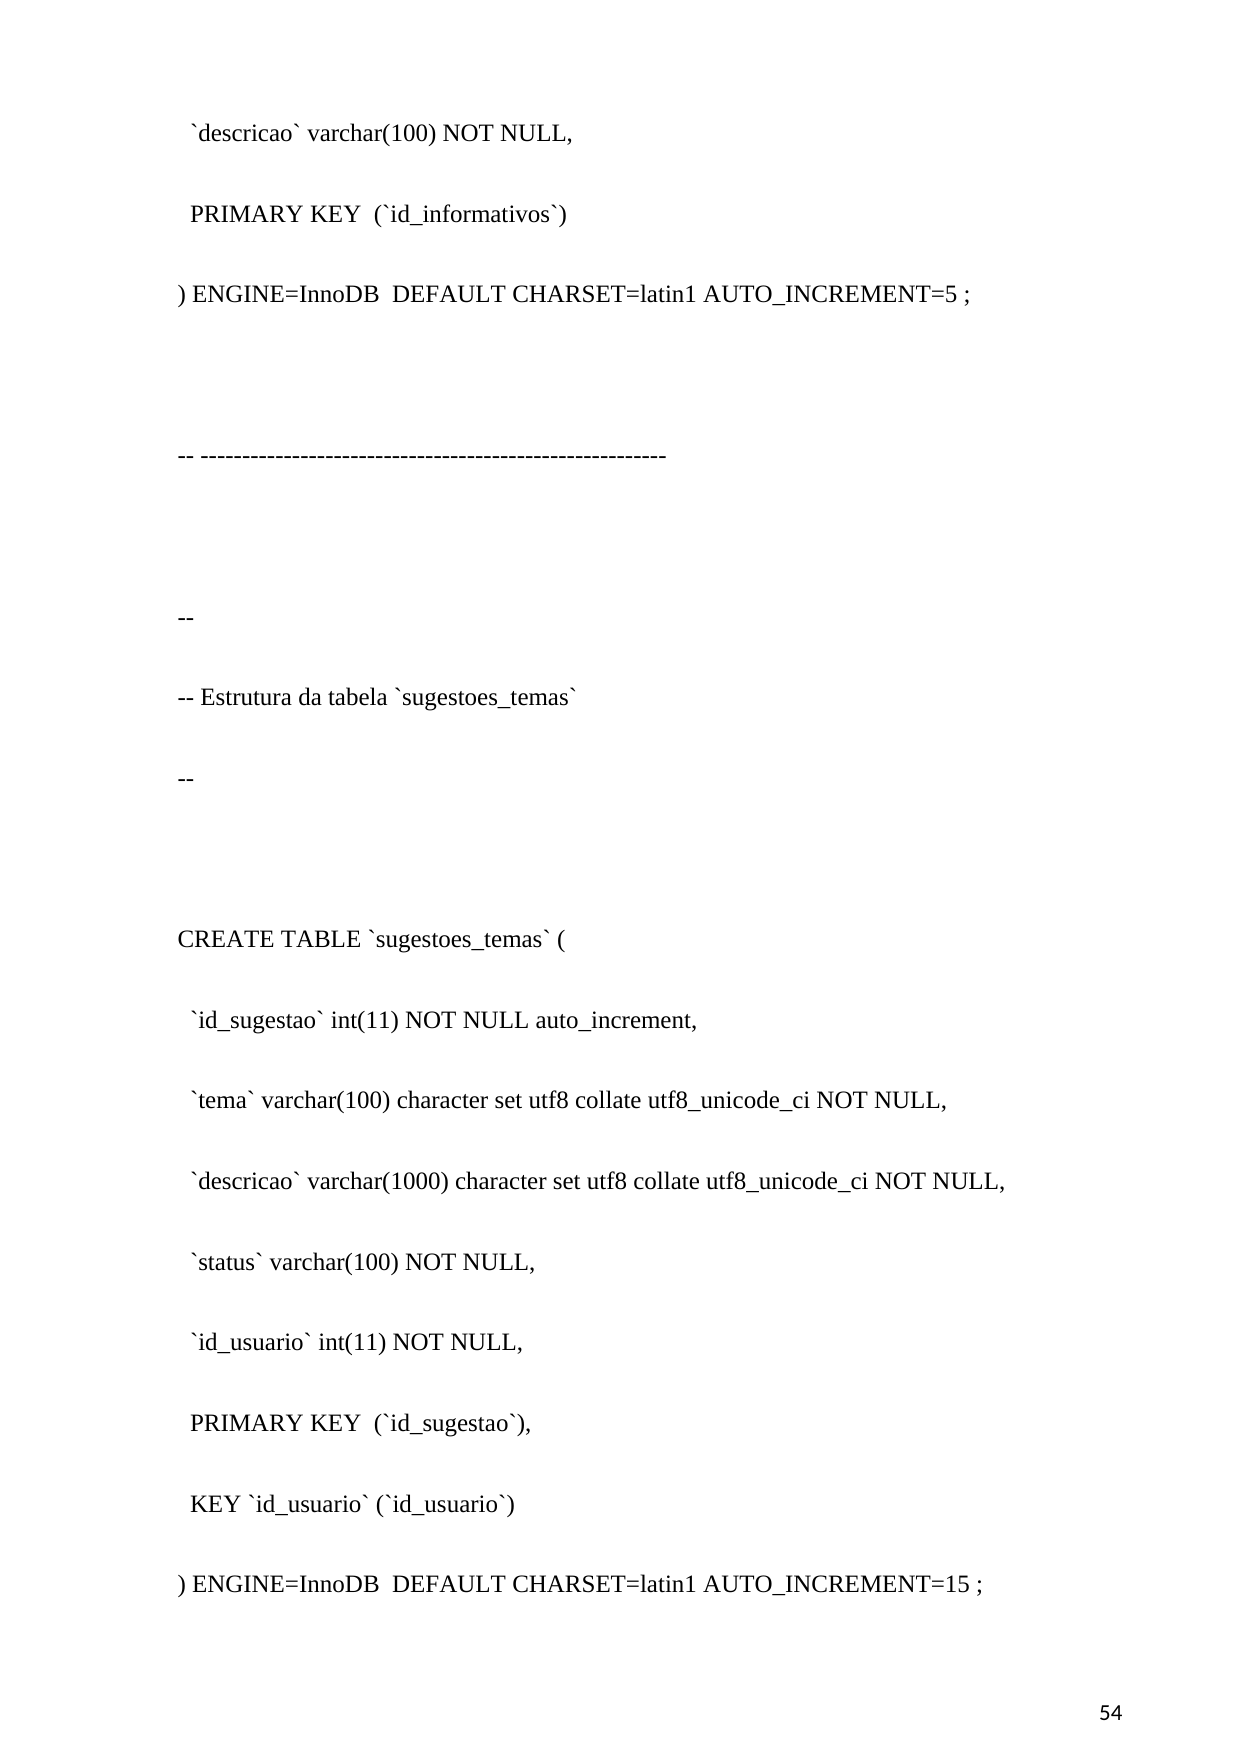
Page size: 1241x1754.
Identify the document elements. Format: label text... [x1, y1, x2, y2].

text ) ENGINE=InnoDB DEFAULT CHARSET=latin1 AUTO_INCREMENT=5 ; [177, 279, 1122, 308]
text `tema` varchar(100) character set utf8 collate utf8_unicode_ci NOT NULL, [177, 1086, 1122, 1114]
text `descricao` varchar(100) NOT NULL, [177, 118, 1122, 147]
text `id_usuario` int(11) NOT NULL, [177, 1327, 1122, 1356]
text `id_sugestao` int(11) NOT NULL auto_increment, [177, 1005, 1122, 1034]
text -- [177, 602, 1122, 631]
text `descricao` varchar(1000) character set utf8 collate utf8_unicode_ci NOT NULL, [177, 1166, 1122, 1195]
text KEY `id_usuario` (`id_usuario`) [177, 1489, 1122, 1517]
text -- [177, 763, 1122, 792]
text PRIMARY KEY (`id_sugestao`), [177, 1408, 1122, 1437]
text `status` varchar(100) NOT NULL, [177, 1247, 1122, 1276]
text CREATE TABLE `sugestoes_temas` ( [177, 924, 1122, 953]
text -- -------------------------------------------------------- [177, 441, 1122, 469]
text PRIMARY KEY (`id_informativos`) [177, 199, 1122, 227]
text ) ENGINE=InnoDB DEFAULT CHARSET=latin1 AUTO_INCREMENT=15 ; [177, 1569, 1122, 1598]
text -- Estrutura da tabela `sugestoes_temas` [177, 682, 1122, 711]
